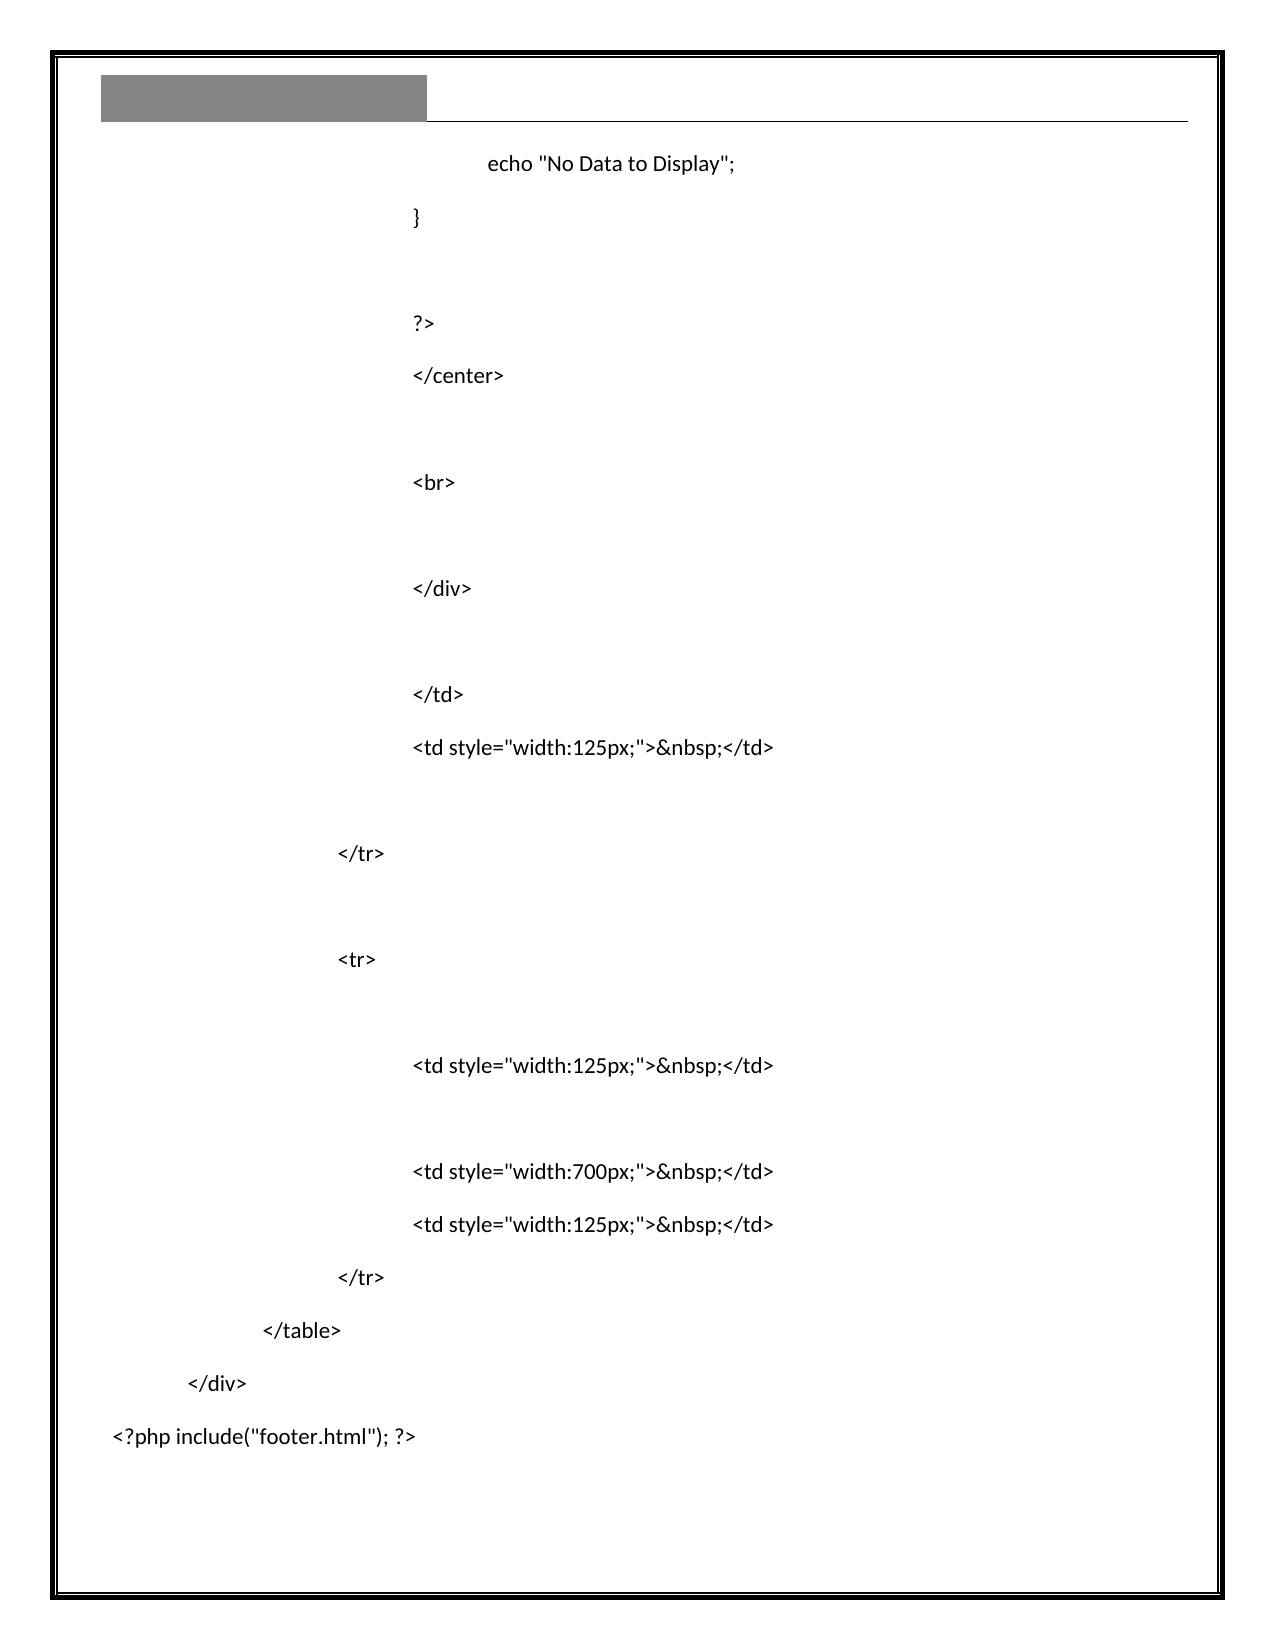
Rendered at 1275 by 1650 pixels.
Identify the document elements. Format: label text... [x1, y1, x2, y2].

text <br> [112, 468, 1200, 496]
text <td style="width:125px;">&nbsp;</td> [112, 733, 1200, 761]
text </table> [112, 1316, 1200, 1344]
text <td style="width:125px;">&nbsp;</td> [112, 1051, 1200, 1079]
text <tr> [112, 945, 1200, 973]
text <?php include("footer.html"); ?> [112, 1422, 1200, 1450]
text } [112, 203, 1200, 231]
text <td style="width:125px;">&nbsp;</td> [112, 1210, 1200, 1238]
text <td style="width:700px;">&nbsp;</td> [112, 1157, 1200, 1185]
text echo "No Data to Display"; [112, 149, 1200, 178]
text </td> [112, 680, 1200, 708]
text </tr> [112, 839, 1200, 867]
text </center> [112, 362, 1200, 390]
text ?> [112, 309, 1200, 337]
text </div> [112, 574, 1200, 602]
text </tr> [112, 1263, 1200, 1291]
text </div> [112, 1369, 1200, 1397]
